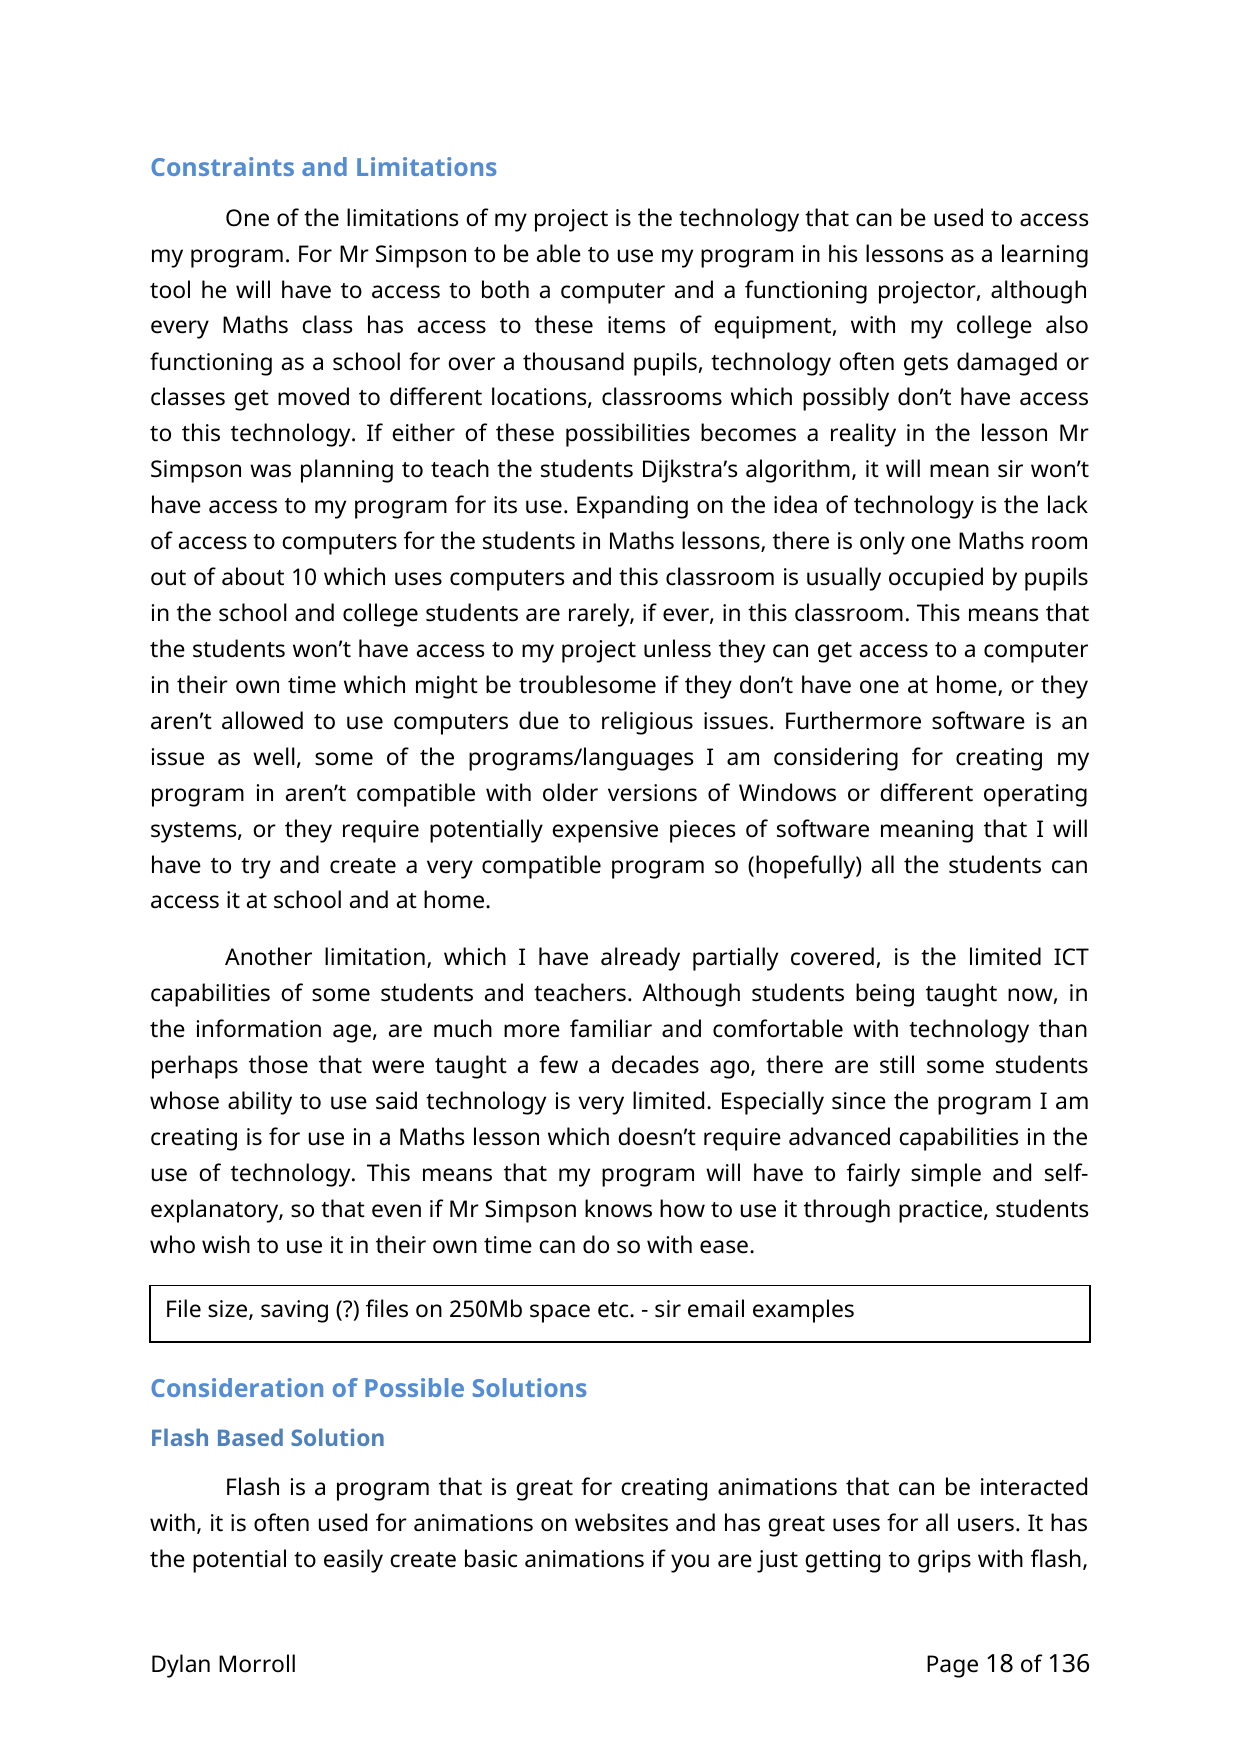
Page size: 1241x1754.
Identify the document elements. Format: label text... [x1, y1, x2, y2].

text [150, 1471, 1090, 1574]
subtitle Constraints and Limitations [150, 150, 1090, 184]
text One of the limitations of my project is the technology that can be used to access my program. For Mr Simpson to be able to use my program in his lessons as a learning tool he will have to access to both a computer and a functioning projector, although every Maths class has access to these items of equipment, with my college also functioning as a school for over a thousand pupils, technology often gets damaged or classes get moved to different locations, classrooms which possibly don’t have access to this technology. If either of these possibilities becomes a reality in the lesson Mr Simpson was planning to teach the students Dijkstra’s algorithm, it will mean sir won’t have access to my program for its use. Expanding on the idea of technology is the lack of access to computers for the students in Maths lessons, there is only one Maths room out of about 10 which uses computers and this classroom is usually occupied by pupils in the school and college students are rarely, if ever, in this classroom. This means that the students won’t have access to my project unless they can get access to a computer in their own time which might be troublesome if they don’t have one at home, or they aren’t allowed to use computers due to religious issues. Furthermore software is an issue as well, some of the programs/languages I am considering for creating my program in aren’t compatible with older versions of Windows or different operating systems, or they require potentially expensive pieces of software meaning that I will have to try and create a very compatible program so (hopefully) all the students can access it at school and at home. [150, 202, 1090, 916]
subtitle Flash Based Solution [150, 1422, 1090, 1453]
text Another limitation, which I have already partially covered, is the limited ICT capabilities of some students and teachers. Although students being taught now, in the information age, are much more familiar and comfortable with technology than perhaps those that were taught a few a decades ago, there are still some students whose ability to use said technology is very limited. Especially since the program I am creating is for use in a Maths lesson which doesn’t require advanced capabilities in the use of technology. This means that my program will have to fairly simple and self-explanatory, so that even if Mr Simpson knows how to use it through practice, students who wish to use it in their own time can do so with ease. [150, 941, 1090, 1260]
subtitle Consideration of Possible Solutions [150, 1371, 1090, 1405]
